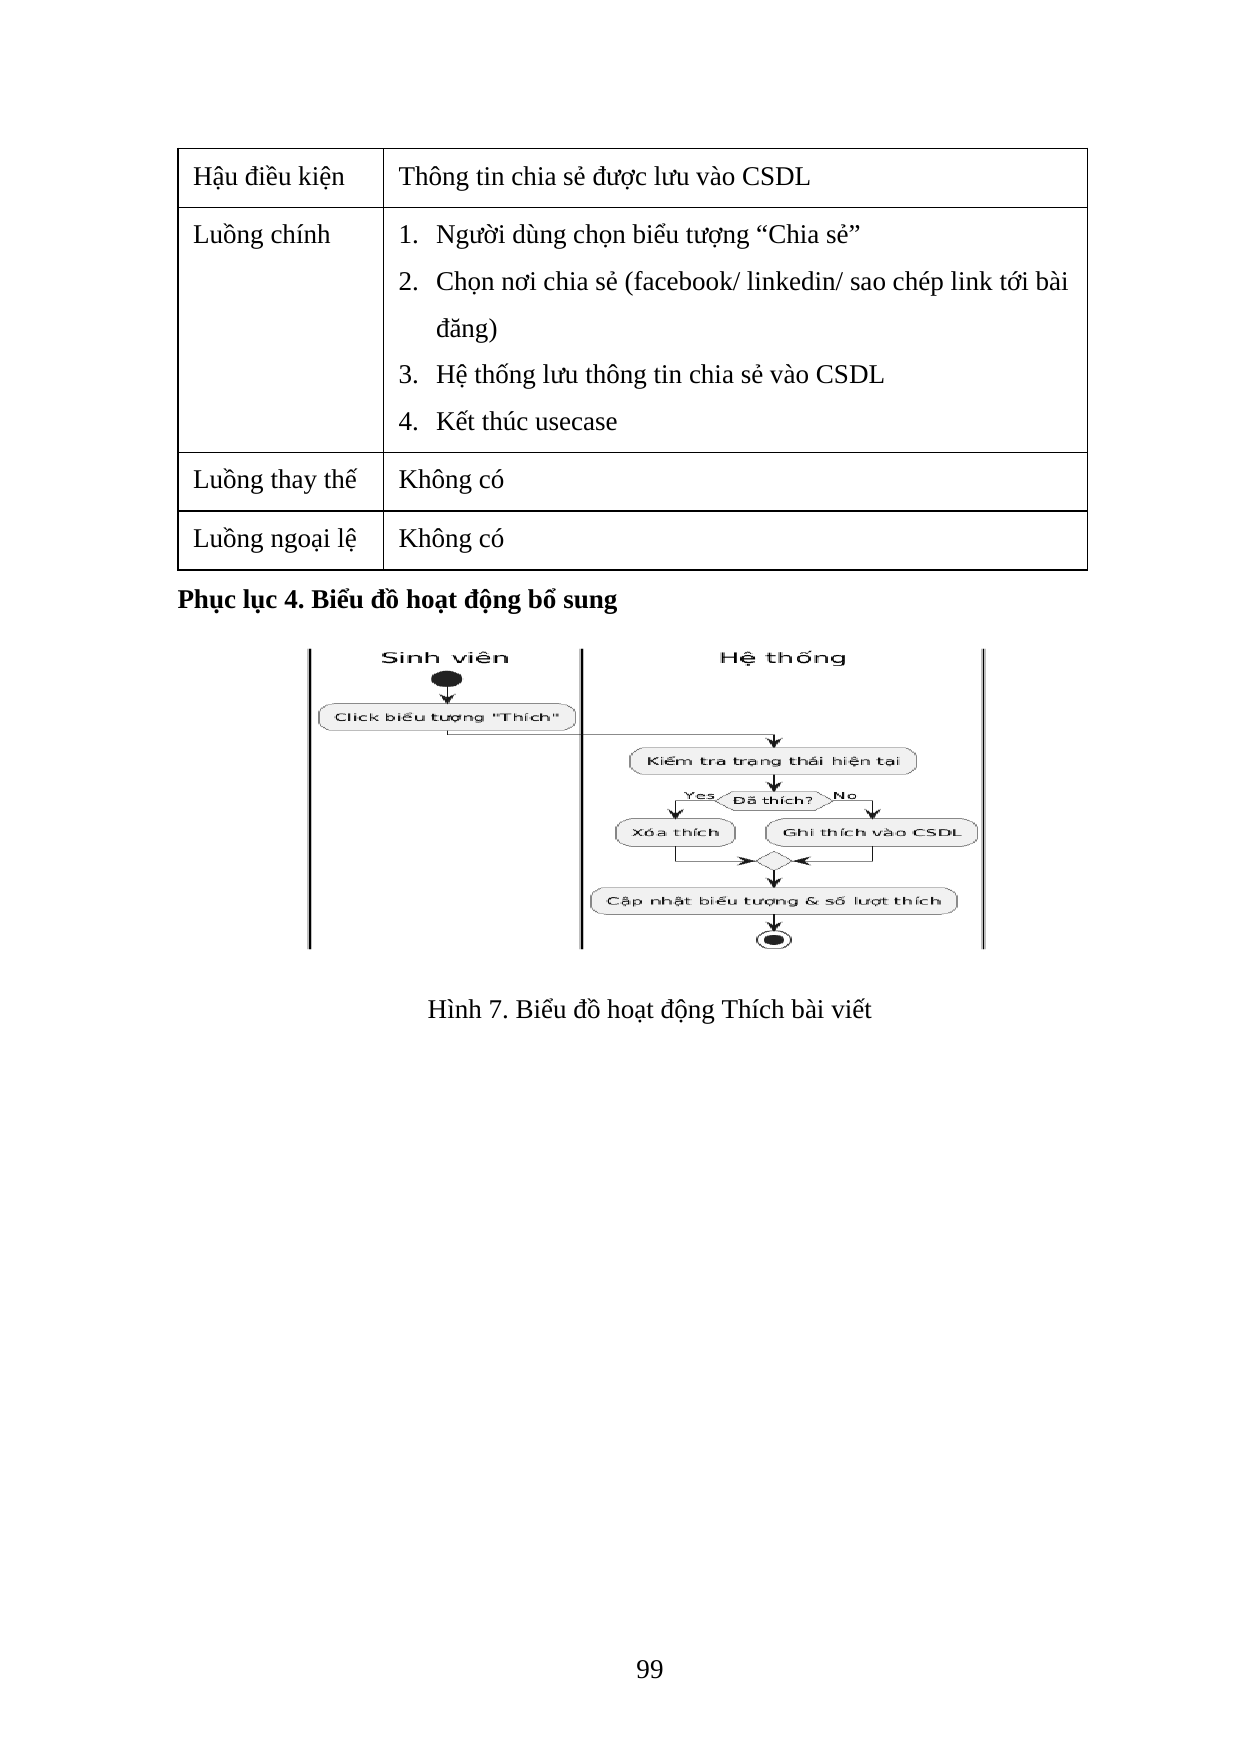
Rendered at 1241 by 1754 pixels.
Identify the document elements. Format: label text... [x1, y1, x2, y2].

table_cell Hậu điều kiện [179, 149, 383, 206]
table_cell Không có [384, 453, 1087, 510]
subtitle Phục lục 4. Biểu đồ hoạt động bổ sung [177, 583, 1122, 614]
table_cell Thông tin chia sẻ được lưu vào CSDL [384, 149, 1087, 206]
table_cell Không có [384, 512, 1087, 569]
table_cell Luồng thay thế [179, 453, 383, 510]
table_cell Luồng ngoại lệ [179, 512, 383, 569]
picture [286, 639, 1013, 957]
table_cell Người dùng chọn biểu tượng “Chia sẻ” Chọn nơi chia sẻ (facebook/ linkedin/ sao chép link tới bài đăng) Hệ thống lưu thông tin chia sẻ vào CSDL Kết thúc usecase [384, 208, 1087, 452]
text Hình 7. Biểu đồ hoạt động Thích bài viết [177, 993, 1122, 1024]
table_cell Luồng chính [179, 208, 383, 452]
